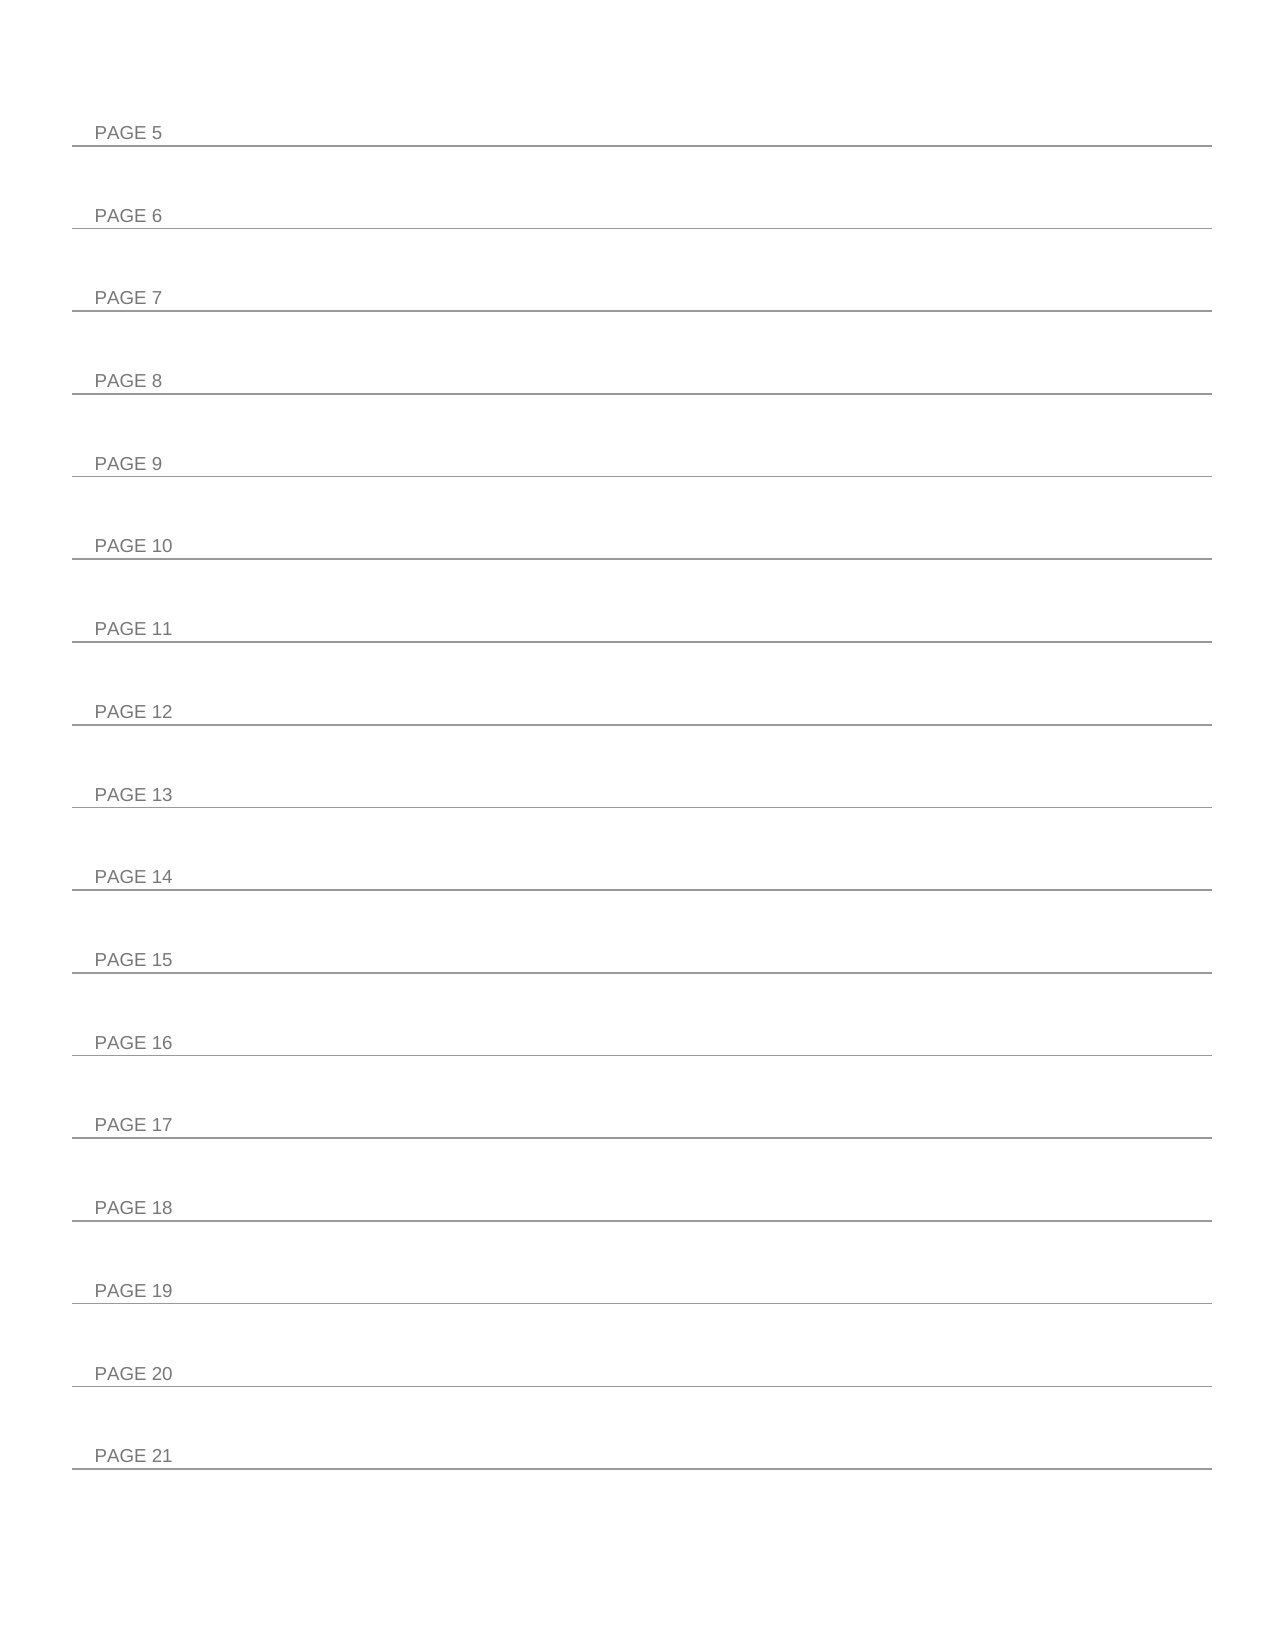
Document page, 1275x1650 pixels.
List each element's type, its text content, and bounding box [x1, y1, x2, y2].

subtitle PAGE 19 [94, 1280, 1212, 1301]
subtitle PAGE 5 [94, 122, 1212, 143]
subtitle PAGE 16 [94, 1032, 1212, 1053]
subtitle PAGE 8 [94, 370, 1212, 391]
subtitle PAGE 15 [94, 949, 1212, 970]
subtitle PAGE 20 [94, 1362, 1212, 1384]
subtitle PAGE 6 [94, 204, 1212, 226]
subtitle PAGE 10 [94, 535, 1212, 557]
subtitle PAGE 14 [94, 866, 1212, 888]
subtitle PAGE 11 [94, 618, 1212, 639]
subtitle PAGE 18 [94, 1197, 1212, 1218]
subtitle PAGE 17 [94, 1114, 1212, 1136]
subtitle PAGE 12 [94, 701, 1212, 722]
subtitle PAGE 9 [94, 453, 1212, 474]
subtitle PAGE 21 [94, 1445, 1212, 1467]
subtitle PAGE 7 [94, 287, 1212, 309]
subtitle PAGE 13 [94, 783, 1212, 805]
